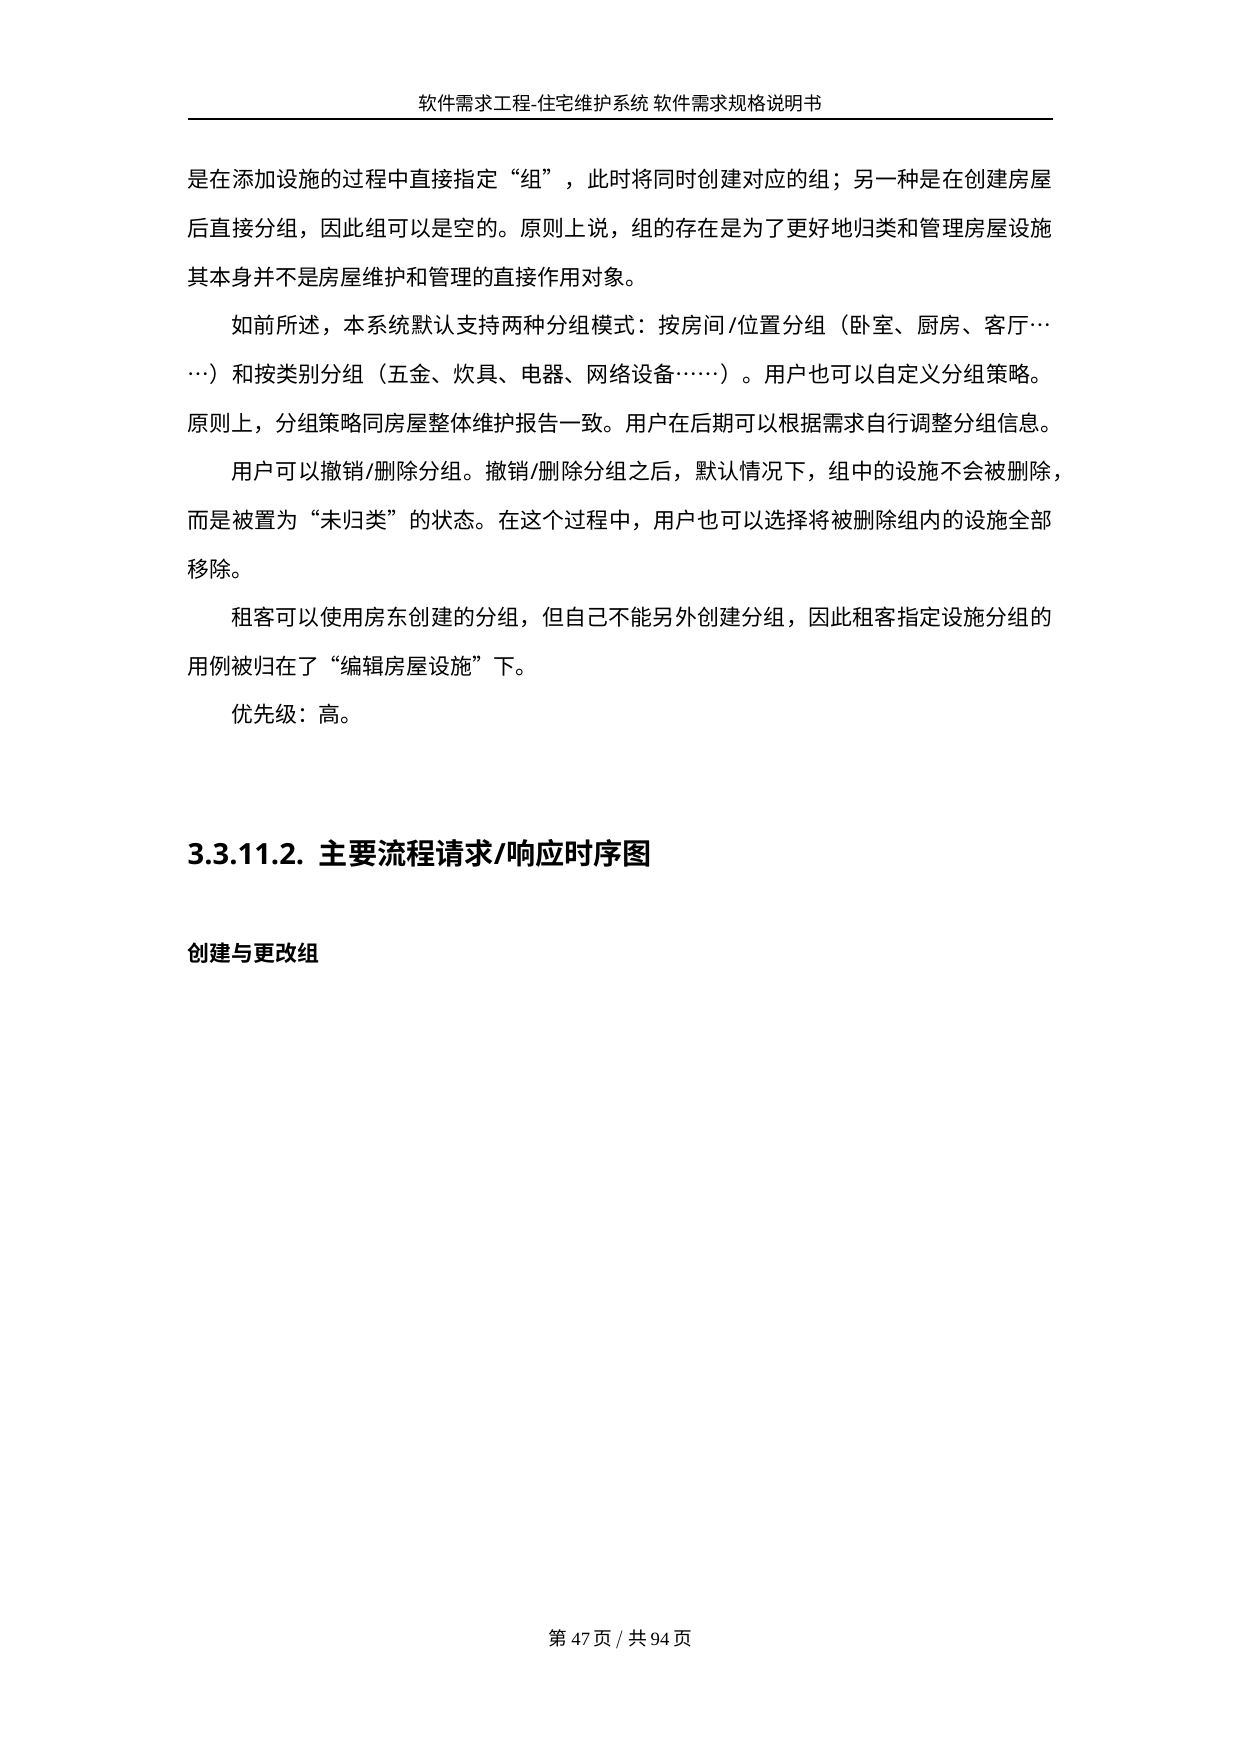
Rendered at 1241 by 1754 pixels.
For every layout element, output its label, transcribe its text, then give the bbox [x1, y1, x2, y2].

text 用户可以撤销/删除分组。撤销/删除分组之后，默认情况下，组中的设施不会被删除，而是被置为“未归类”的状态。在这个过程中，用户也可以选择将被删除组内的设施全部移除。 [187, 454, 1053, 584]
text 优先级：高。 [187, 697, 1053, 729]
text 如前所述，本系统默认支持两种分组模式：按房间/位置分组（卧室、厨房、客厅……）和按类别分组（五金、炊具、电器、网络设备……）。用户也可以自定义分组策略。原则上，分组策略同房屋整体维护报告一致。用户在后期可以根据需求自行调整分组信息。 [187, 308, 1053, 438]
text 创建与更改组 [187, 936, 1053, 968]
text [187, 162, 1053, 292]
subtitle 主要流程请求/响应时序图 [187, 819, 1053, 884]
text 租客可以使用房东创建的分组，但自己不能另外创建分组，因此租客指定设施分组的用例被归在了“编辑房屋设施”下。 [187, 599, 1053, 681]
